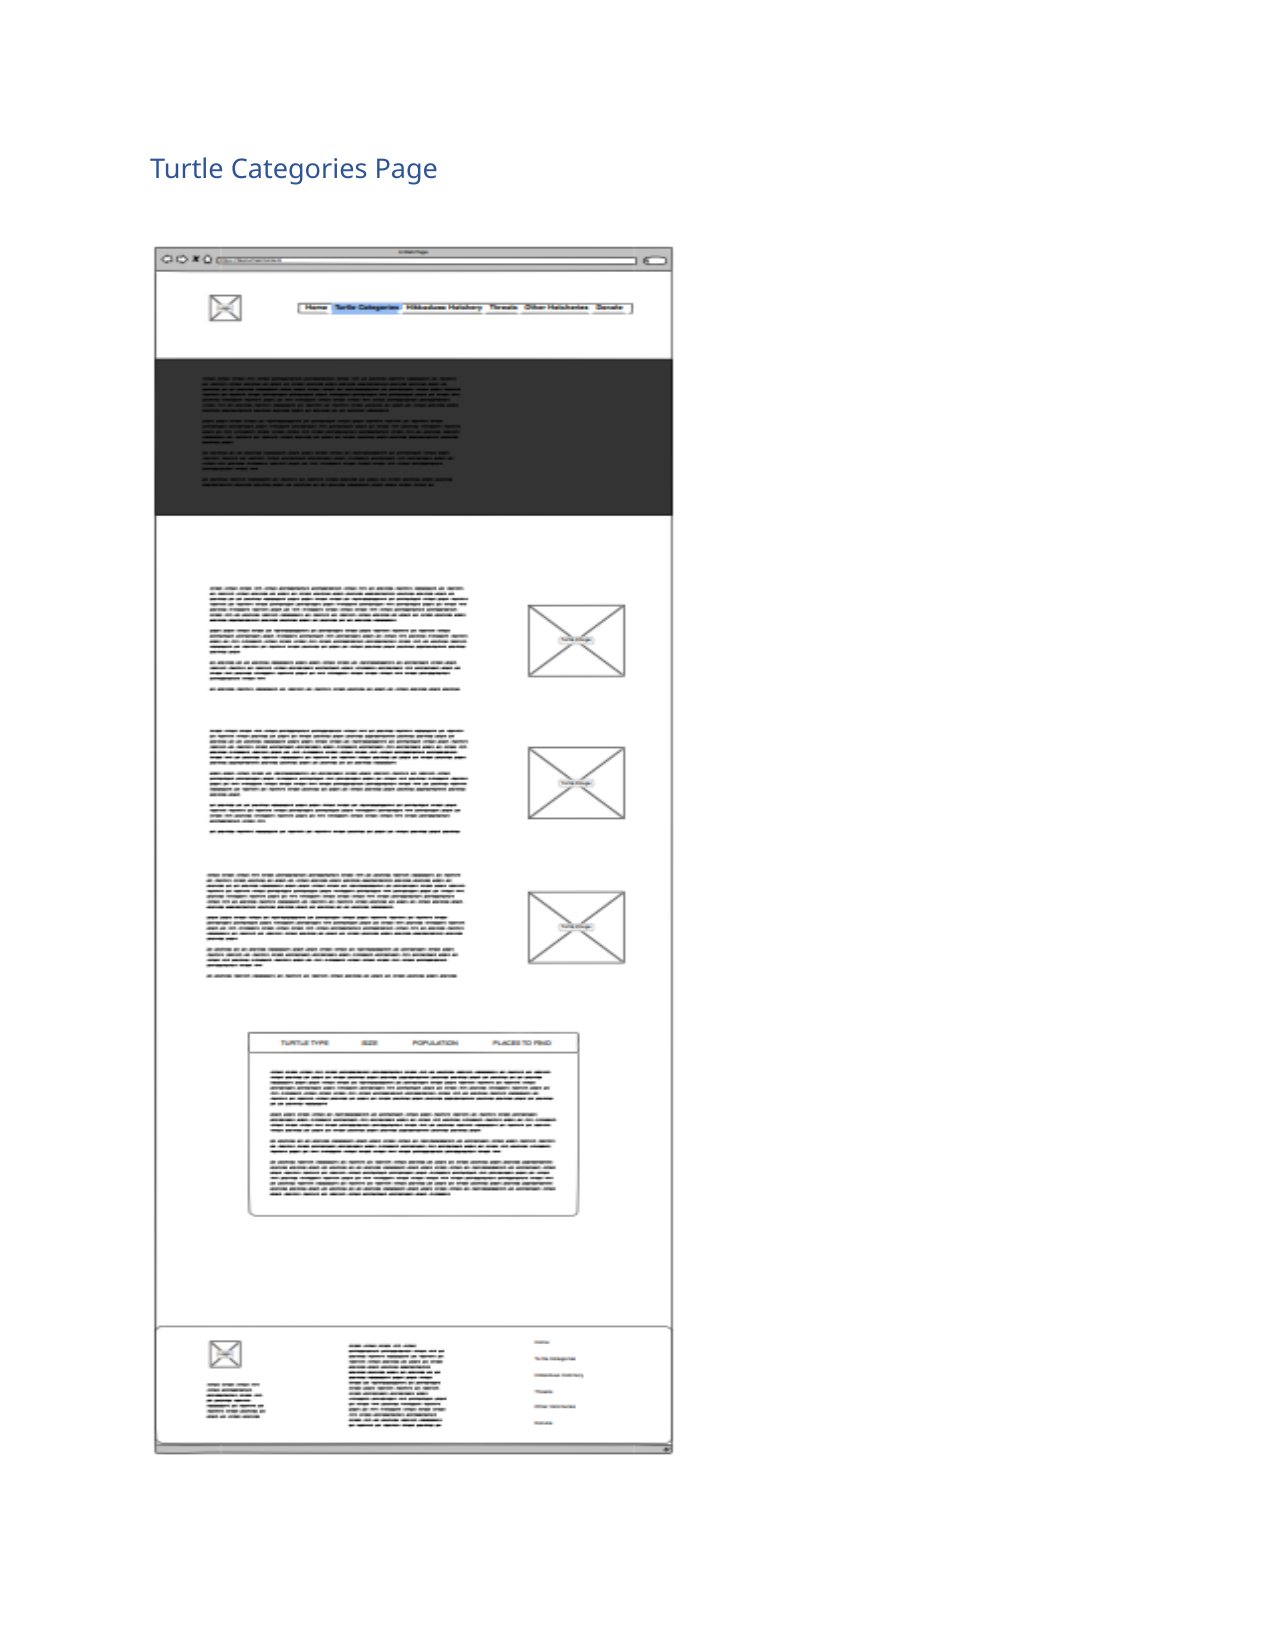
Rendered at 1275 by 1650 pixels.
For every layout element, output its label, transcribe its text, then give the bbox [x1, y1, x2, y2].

subtitle Turtle Categories Page [150, 150, 1125, 187]
picture [150, 239, 675, 1476]
